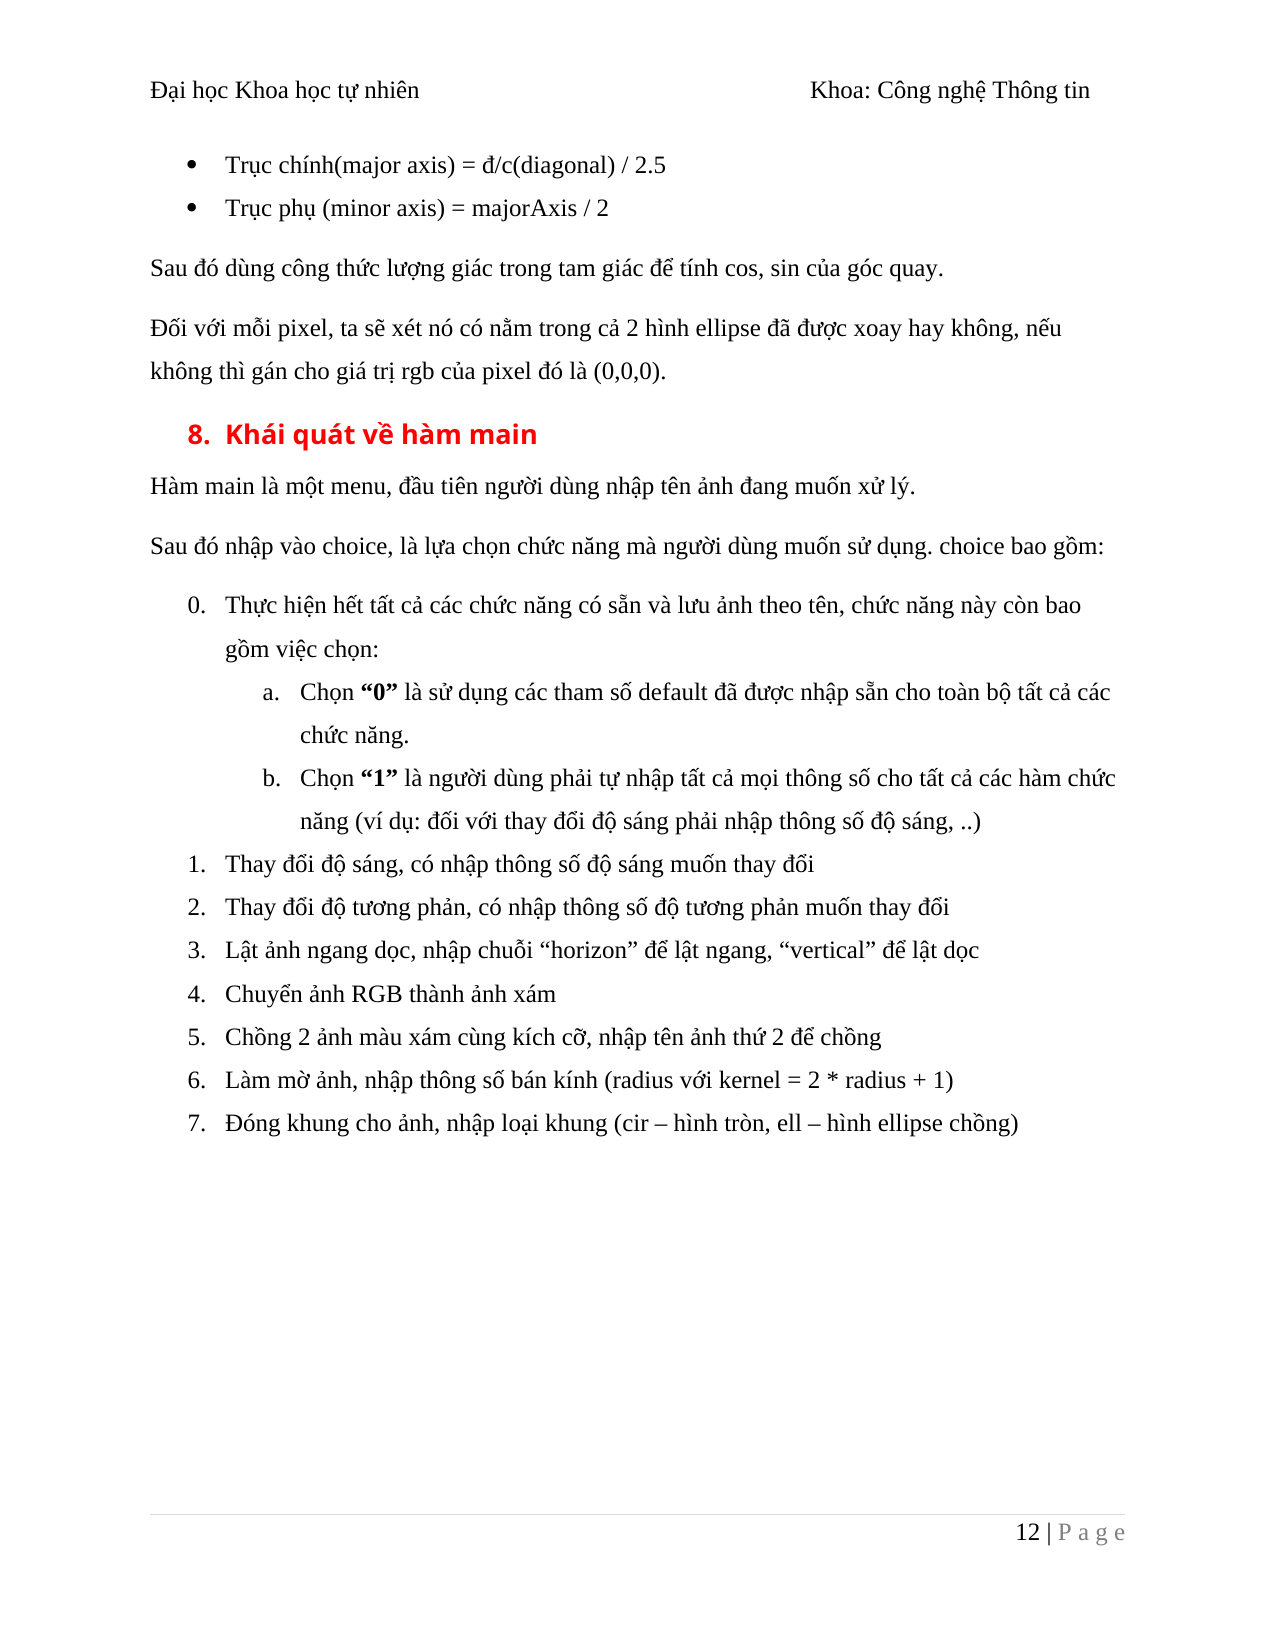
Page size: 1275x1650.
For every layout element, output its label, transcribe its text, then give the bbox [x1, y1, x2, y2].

list Chồng 2 ảnh màu xám cùng kích cỡ, nhập tên ảnh thứ 2 để chồng [187, 1022, 1125, 1051]
list Thay đổi độ tương phản, có nhập thông số độ tương phản muốn thay đổi [187, 892, 1125, 921]
list Chọn “0” là sử dụng các tham số default đã được nhập sẵn cho toàn bộ tất cả các chức năng. [262, 677, 1125, 749]
list Trục chính(major axis) = đ/c(diagonal) / 2.5 [187, 150, 1125, 179]
subtitle Khái quát về hàm main [187, 416, 1125, 452]
text Đối với mỗi pixel, ta sẽ xét nó có nằm trong cả 2 hình ellipse đã được xoay hay không, nếu không thì gán cho giá trị rgb của pixel đó là (0,0,0). [150, 313, 1125, 384]
list Thay đổi độ sáng, có nhập thông số độ sáng muốn thay đổi [187, 849, 1125, 878]
list Thực hiện hết tất cả các chức năng có sẵn và lưu ảnh theo tên, chức năng này còn bao gồm việc chọn: [187, 591, 1125, 662]
list Lật ảnh ngang dọc, nhập chuỗi “horizon” để lật ngang, “vertical” để lật dọc [187, 936, 1125, 964]
list Làm mờ ảnh, nhập thông số bán kính (radius với kernel = 2 * radius + 1) [187, 1065, 1125, 1094]
list Chuyển ảnh RGB thành ảnh xám [187, 979, 1125, 1007]
text Sau đó dùng công thức lượng giác trong tam giác để tính cos, sin của góc quay. [150, 253, 1125, 282]
text Sau đó nhập vào choice, là lựa chọn chức năng mà người dùng muốn sử dụng. choice bao gồm: [150, 531, 1125, 559]
list Trục phụ (minor axis) = majorAxis / 2 [187, 193, 1125, 222]
list Đóng khung cho ảnh, nhập loại khung (cir – hình tròn, ell – hình ellipse chồng) [187, 1108, 1125, 1137]
list Chọn “1” là người dùng phải tự nhập tất cả mọi thông số cho tất cả các hàm chức năng (ví dụ: đối với thay đổi độ sáng phải nhập thông số độ sáng, ..) [262, 763, 1125, 835]
text Hàm main là một menu, đầu tiên người dùng nhập tên ảnh đang muốn xử lý. [150, 471, 1125, 500]
